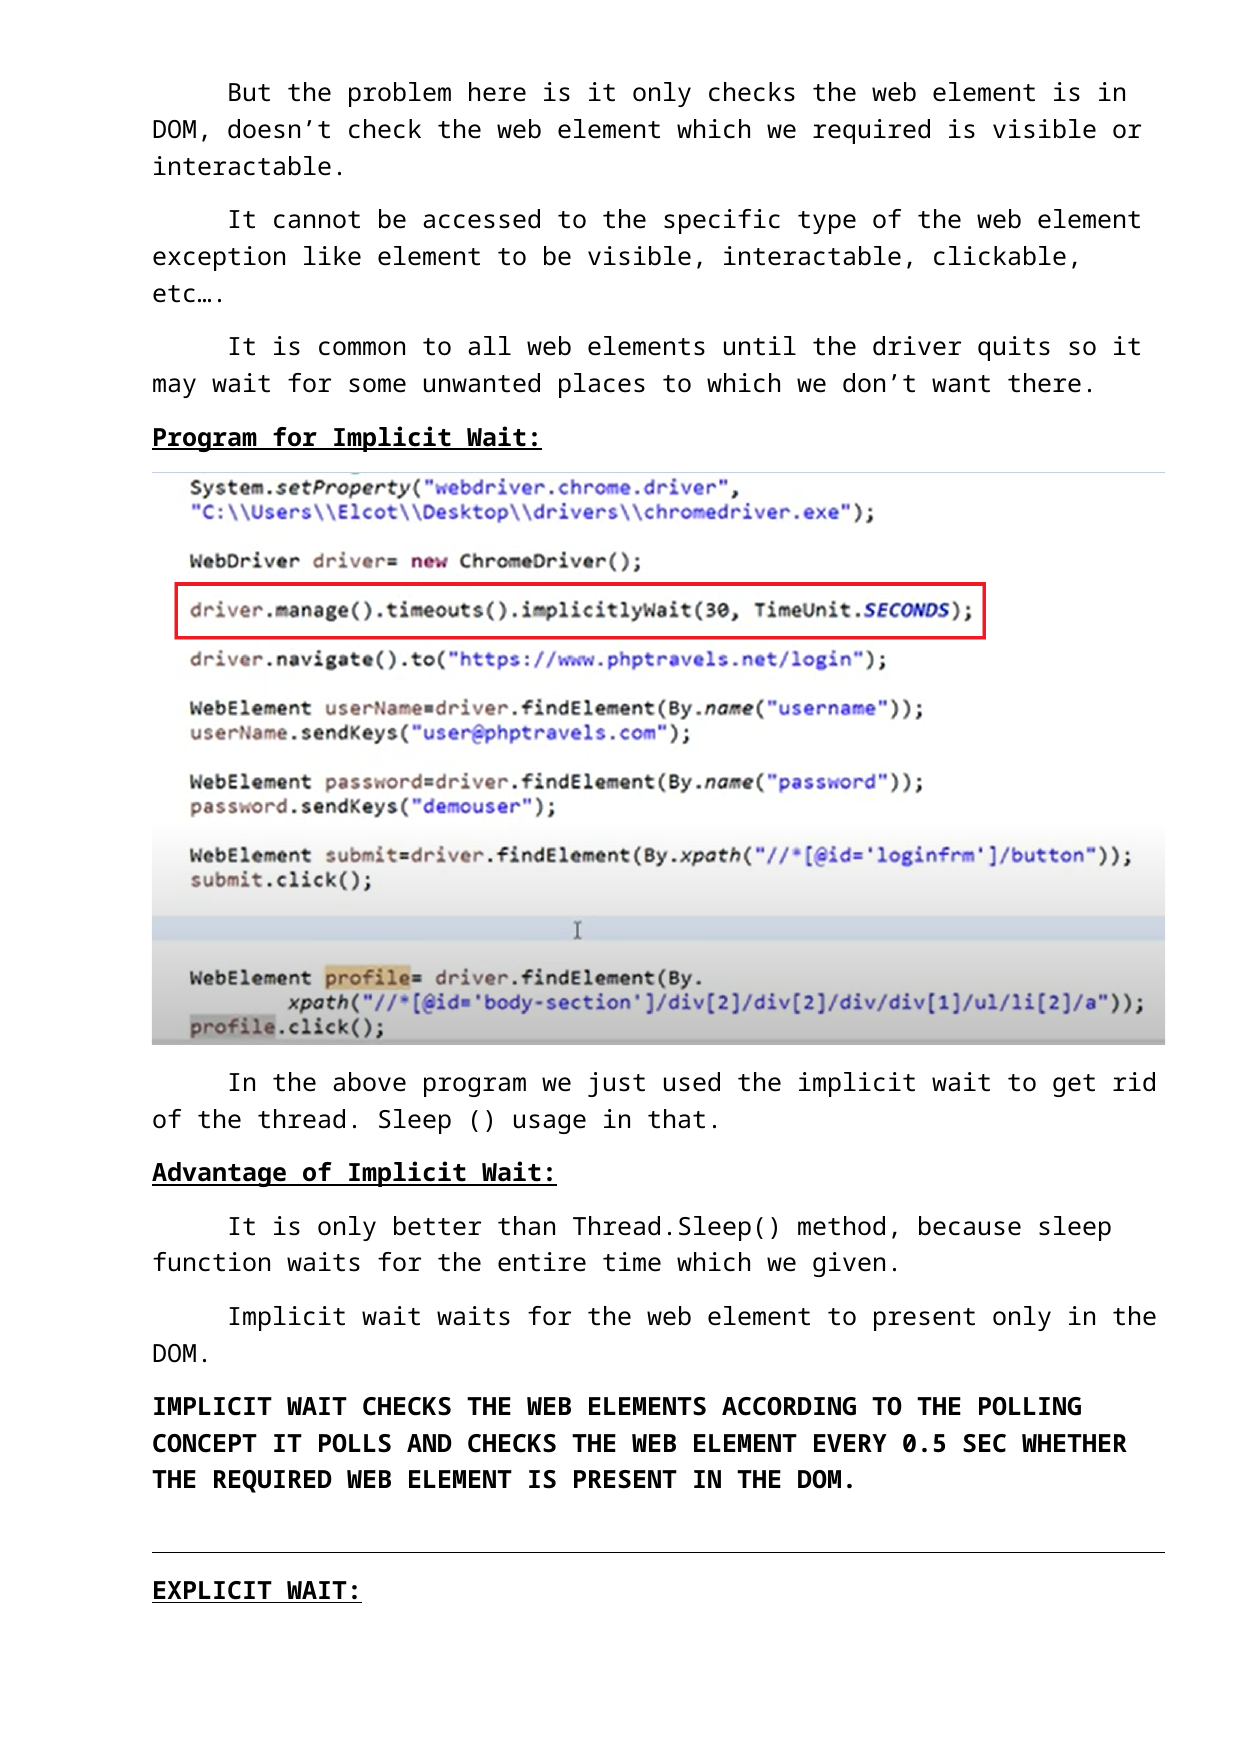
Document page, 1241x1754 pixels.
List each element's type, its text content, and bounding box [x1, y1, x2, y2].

text Advantage of Implicit Wait: [152, 1155, 1165, 1189]
text It is only better than Thread.Sleep() method, because sleep function waits for the entire time which we given. [152, 1208, 1165, 1279]
text In the above program we just used the implicit wait to get rid of the thread. Sleep () usage in that. [152, 1064, 1165, 1135]
text It is common to all web elements until the driver quits so it may wait for some unwanted places to which we don’t want there. [152, 329, 1165, 400]
picture [151, 472, 1166, 1046]
text Program for Implicit Wait: [152, 419, 1165, 453]
text Implicit wait waits for the web element to present only in the DOM. [152, 1298, 1165, 1369]
text It cannot be accessed to the specific type of the web element exception like element to be visible, interactable, clickable, etc…. [152, 202, 1165, 309]
text EXPLICIT WAIT: [152, 1573, 1165, 1607]
text But the problem here is it only checks the web element is in DOM, doesn’t check the web element which we required is visible or interactable. [152, 75, 1165, 183]
text IMPLICIT WAIT CHECKS THE WEB ELEMENTS ACCORDING TO THE POLLING CONCEPT IT POLLS AND CHECKS THE WEB ELEMENT EVERY 0.5 SEC WHETHER THE REQUIRED WEB ELEMENT IS PRESENT IN THE DOM. [152, 1389, 1165, 1496]
